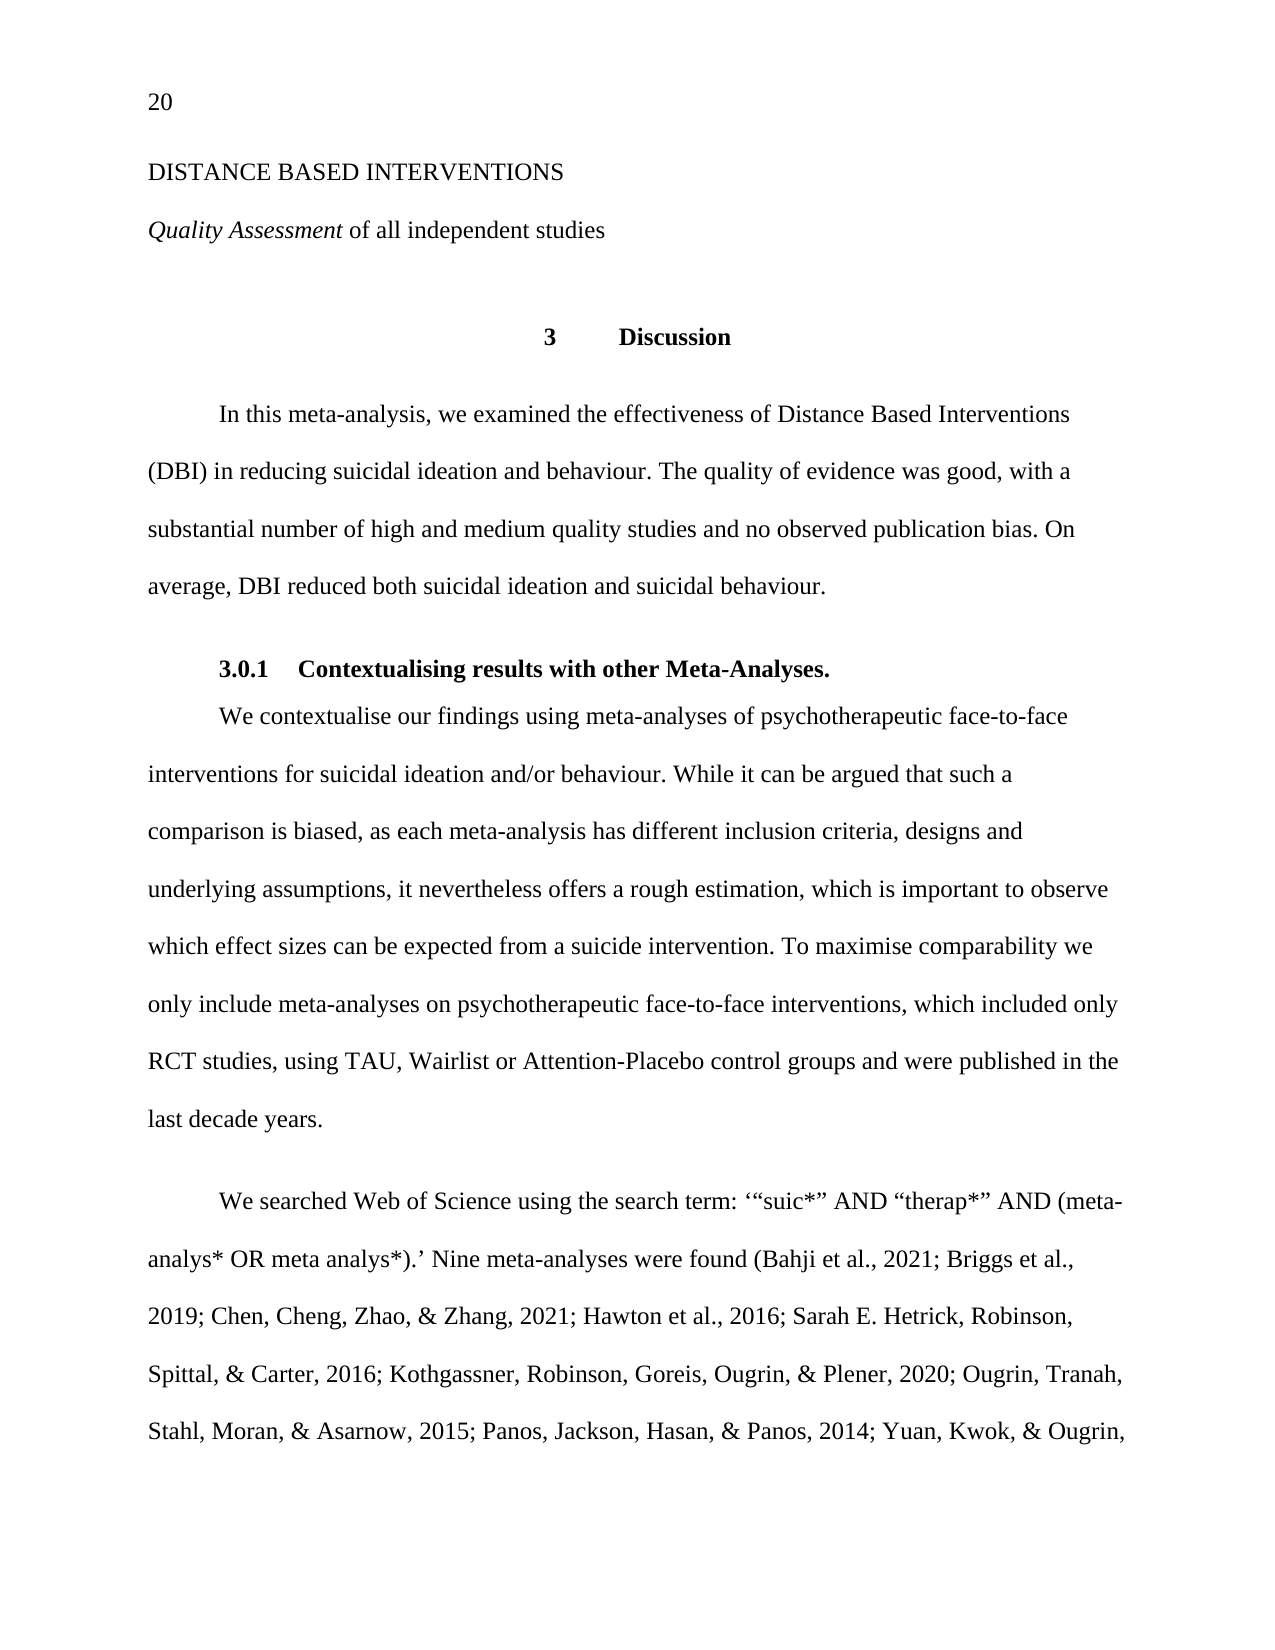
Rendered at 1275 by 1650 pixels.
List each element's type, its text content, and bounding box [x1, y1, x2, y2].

subtitle 3.0.1 Contextualising results with other Meta-Analyses. [148, 654, 1127, 682]
text We contextualise our findings using meta-analyses of psychotherapeutic face-to-face interventions for suicidal ideation and/or behaviour. While it can be argued that such a comparison is biased, as each meta-analysis has different inclusion criteria, designs and underlying assumptions, it nevertheless offers a rough estimation, which is important to observe which effect sizes can be expected from a suicide intervention. To maximise comparability we only include meta-analyses on psychotherapeutic face-to-face interventions, which included only RCT studies, using TAU, Wairlist or Attention-Placebo control groups and were published in the last decade years. [148, 701, 1127, 1132]
text Quality Assessment of all independent studies [148, 215, 1127, 244]
text In this meta-analysis, we examined the effectiveness of Distance Based Interventions (DBI) in reducing suicidal ideation and behaviour. The quality of evidence was good, with a substantial number of high and medium quality studies and no observed publication bias. On average, DBI reduced both suicidal ideation and suicidal behaviour. [148, 399, 1127, 600]
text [148, 1186, 1127, 1445]
subtitle 3 Discussion [148, 322, 1127, 351]
